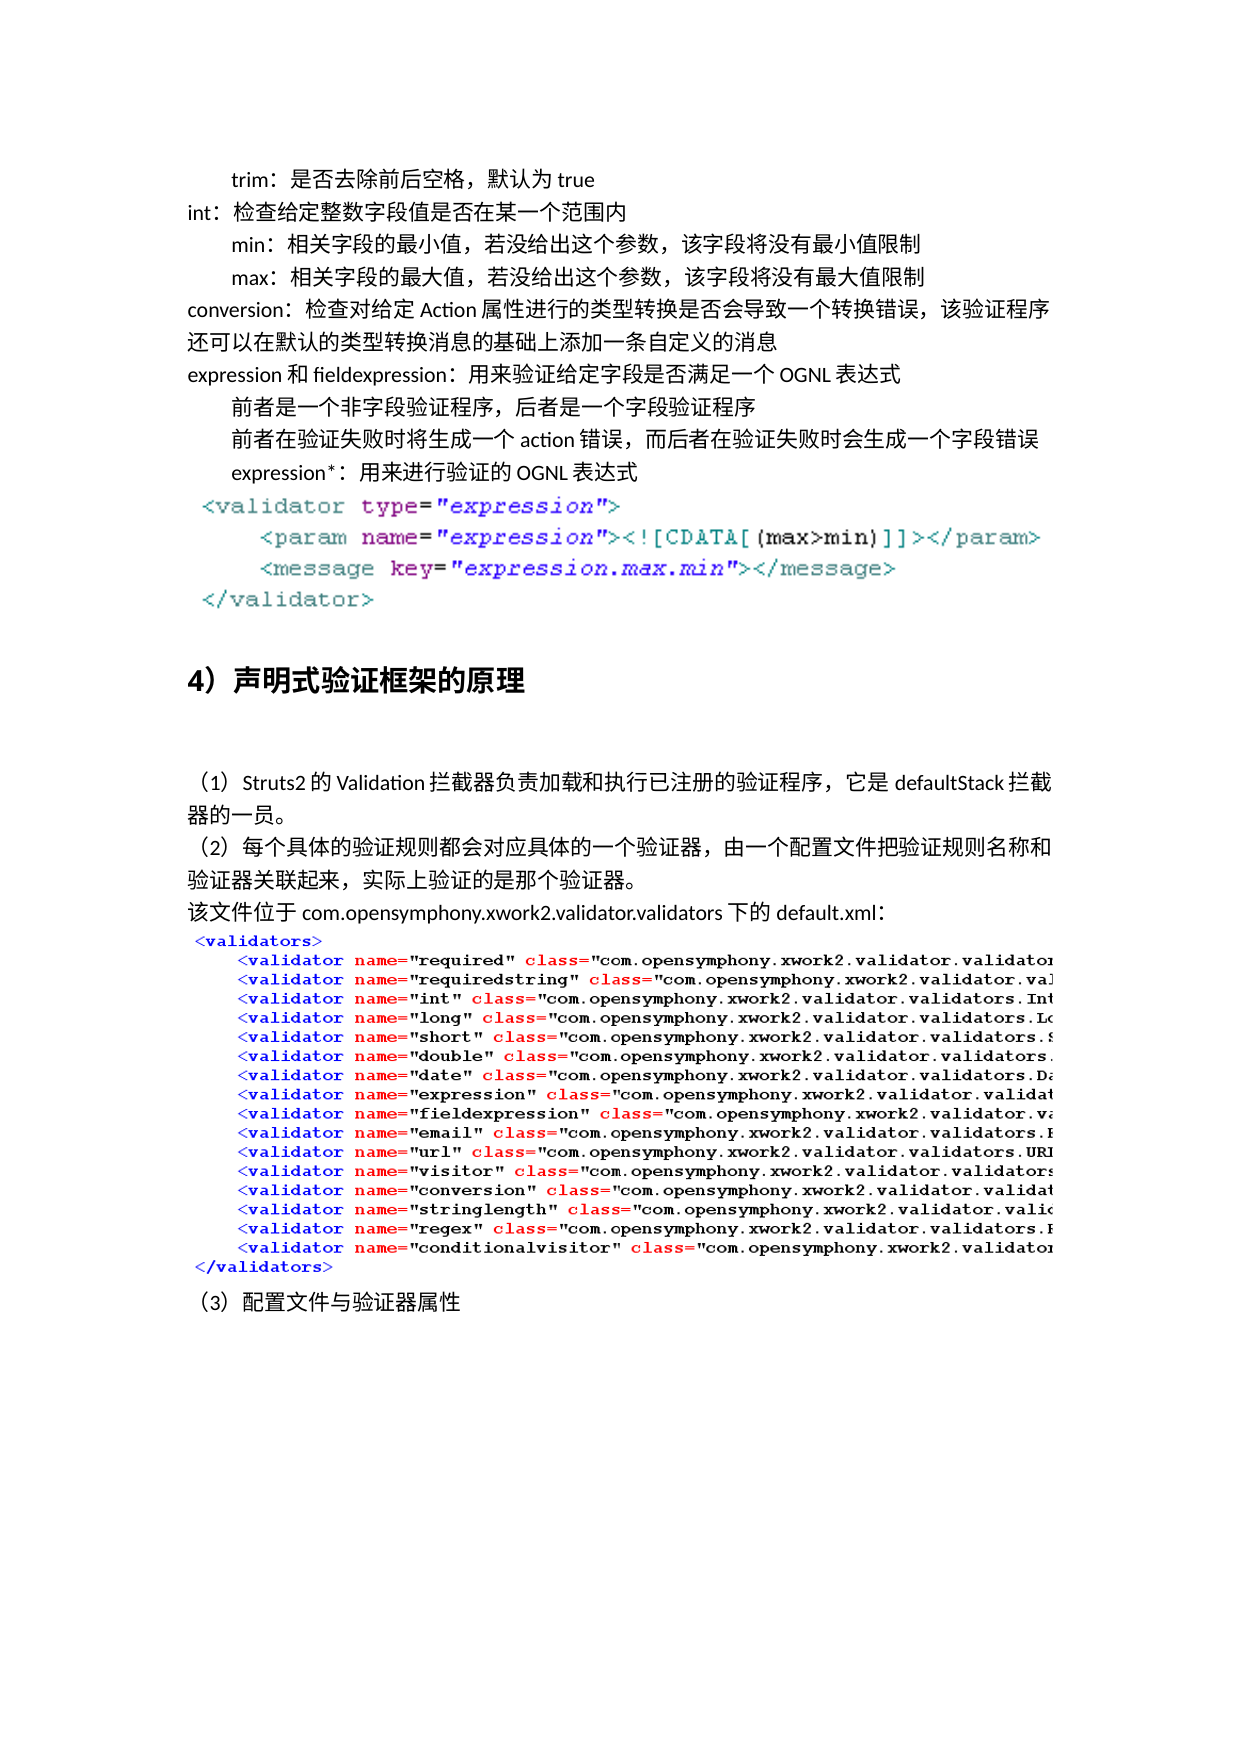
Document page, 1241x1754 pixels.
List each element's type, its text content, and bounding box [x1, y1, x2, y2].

text 前者在验证失败时将生成一个action错误，而后者在验证失败时会生成一个字段错误 [187, 422, 1053, 454]
text expression和fieldexpression：用来验证给定字段是否满足一个OGNL表达式 [187, 357, 1053, 389]
text （3）配置文件与验证器属性 [187, 1285, 1053, 1317]
picture [187, 927, 1053, 1284]
text 前者是一个非字段验证程序，后者是一个字段验证程序 [187, 389, 1053, 422]
text （1）Struts2的Validation拦截器负责加载和执行已注册的验证程序，它是defaultStack拦截器的一员。 [187, 765, 1053, 830]
text max：相关字段的最大值，若没给出这个参数，该字段将没有最大值限制 [187, 259, 1053, 292]
text 该文件位于 com.opensymphony.xwork2.validator.validators 下的 default.xml： [187, 895, 1053, 927]
text expression*：用来进行验证的OGNL表达式 [187, 454, 1053, 487]
text （2）每个具体的验证规则都会对应具体的一个验证器，由一个配置文件把验证规则名称和验证器关联起来，实际上验证的是那个验证器。 [187, 830, 1053, 895]
text min：相关字段的最小值，若没给出这个参数，该字段将没有最小值限制 [187, 227, 1053, 259]
text trim：是否去除前后空格，默认为true [187, 162, 1053, 194]
text int：检查给定整数字段值是否在某一个范围内 [187, 194, 1053, 227]
subtitle 4）声明式验证框架的原理 [187, 646, 1053, 711]
text conversion：检查对给定Action属性进行的类型转换是否会导致一个转换错误，该验证程序还可以在默认的类型转换消息的基础上添加一条自定义的消息 [187, 292, 1053, 357]
picture [187, 487, 1053, 614]
